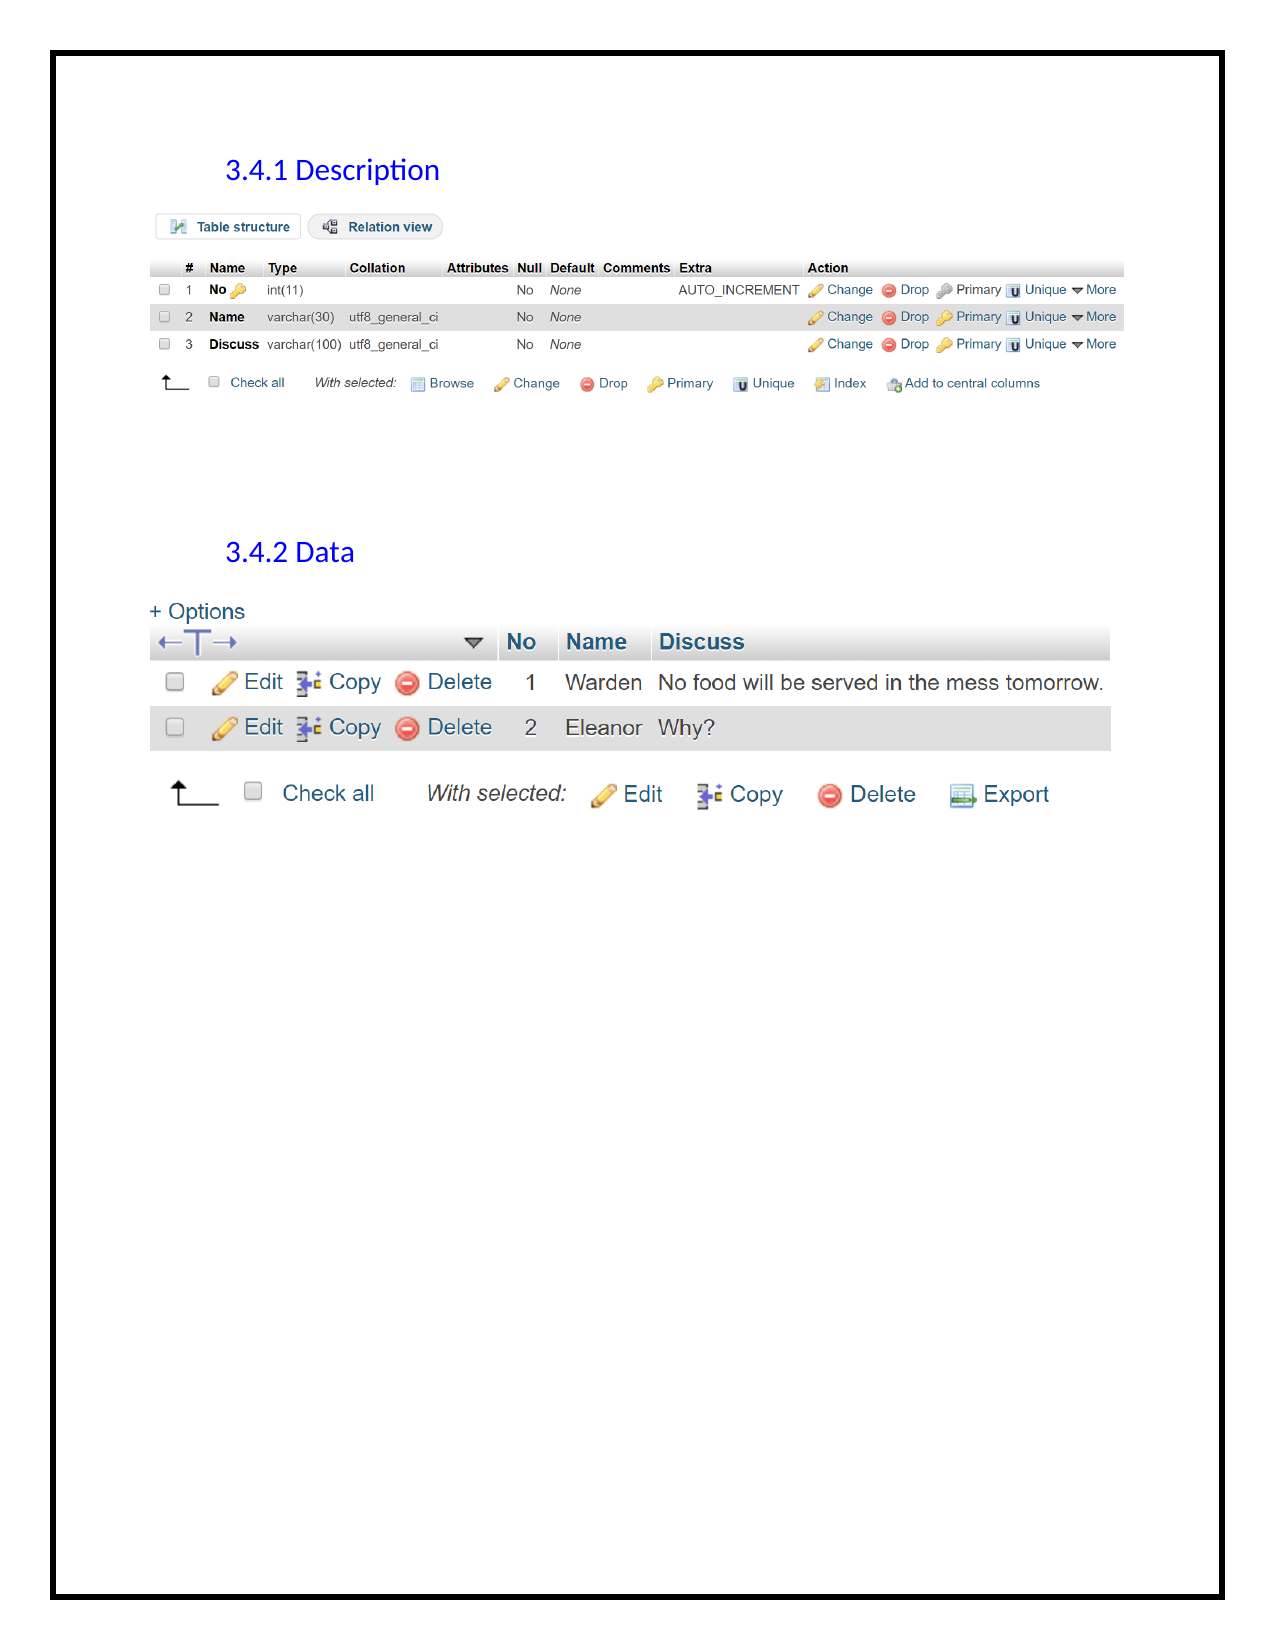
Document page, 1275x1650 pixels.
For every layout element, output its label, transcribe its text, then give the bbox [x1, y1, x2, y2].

text 3.4.2 Data [225, 532, 1125, 570]
text 3.4.1 Description [225, 150, 1125, 188]
picture [150, 588, 1125, 845]
picture [150, 207, 1125, 394]
